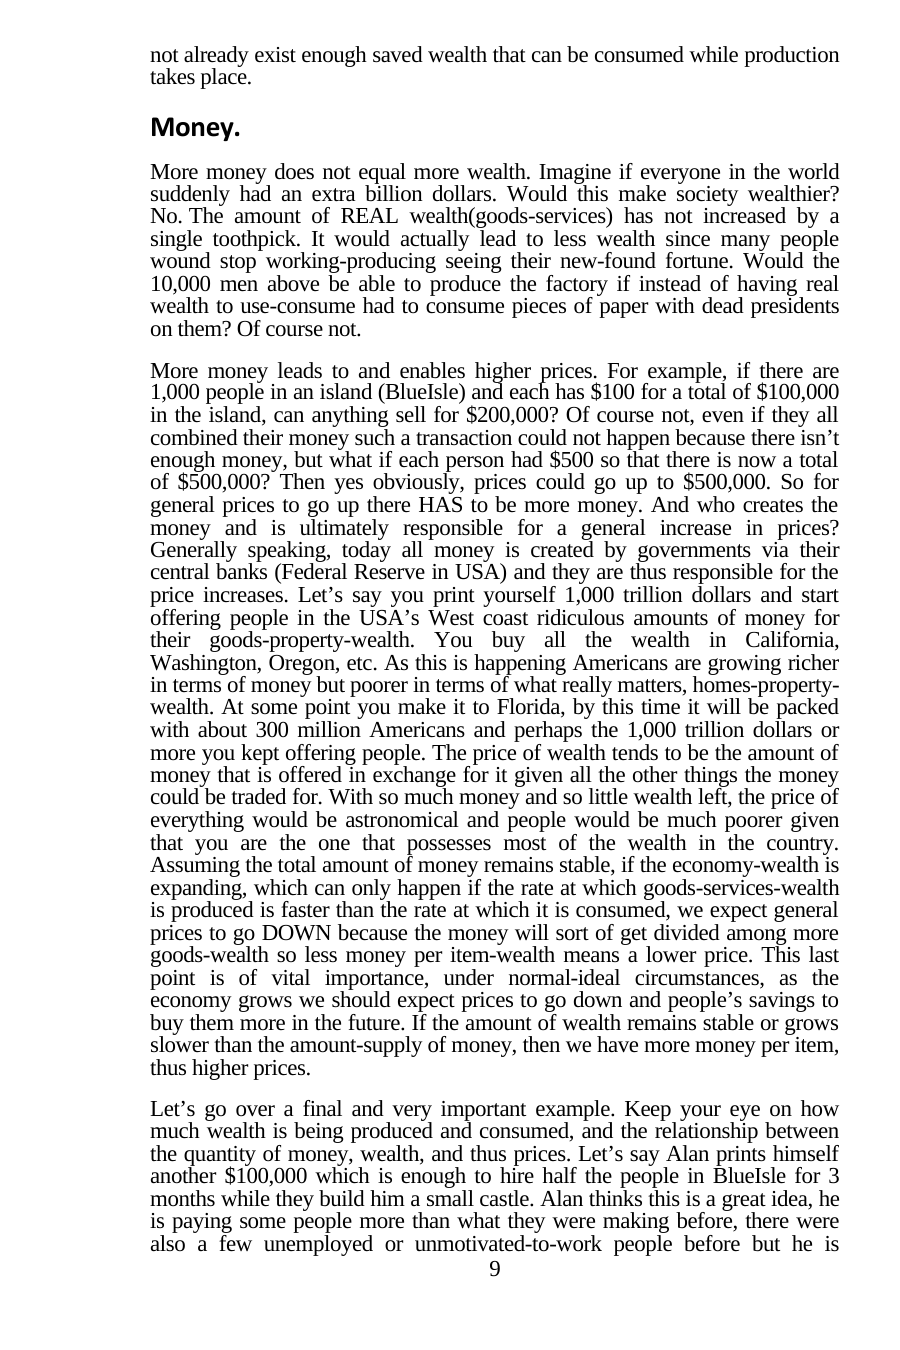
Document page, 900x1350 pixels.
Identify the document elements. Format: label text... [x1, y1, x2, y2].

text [150, 1099, 840, 1256]
text More money does not equal more wealth. Imagine if everyone in the world suddenly had an extra billion dollars. Would this make society wealthier? No. The amount of REAL wealth(goods-services) has not increased by a single toothpick. It would actually lead to less wealth since many people wound stop working-producing seeing their new-found fortune. Would the 10,000 men above be able to produce the factory if instead of having real wealth to use-consume had to consume pieces of paper with dead presidents on them? Of course not. [150, 161, 840, 341]
subtitle Money. [150, 111, 840, 143]
text More money leads to and enables higher prices. For example, if there are 1,000 people in an island (BlueIsle) and each has $100 for a total of $100,000 in the island, can anything sell for $200,000? Of course not, even if they all combined their money such a transaction could not happen because there isn’t enough money, but what if each person had $500 so that there is now a total of $500,000? Then yes obviously, prices could go up to $500,000. So for general prices to go up there HAS to be more money. And who creates the money and is ultimately responsible for a general increase in prices? Generally speaking, today all money is created by governments via their central banks (Federal Reserve in USA) and they are thus responsible for the price increases. Let’s say you print yourself 1,000 trillion dollars and start offering people in the USA’s West coast ridiculous amounts of money for their goods-property-wealth. You buy all the wealth in California, Washington, Oregon, etc. As this is happening Americans are growing richer in terms of money but poorer in terms of what really matters, homes-property-wealth. At some point you make it to Florida, by this time it will be packed with about 300 million Americans and perhaps the 1,000 trillion dollars or more you kept offering people. The price of wealth tends to be the amount of money that is offered in exchange for it given all the other things the money could be traded for. With so much money and so little wealth left, the price of everything would be astronomical and people would be much poorer given that you are the one that possesses most of the wealth in the country. Assuming the total amount of money remains stable, if the economy-wealth is expanding, which can only happen if the rate at which goods-services-wealth is produced is faster than the rate at which it is consumed, we expect general prices to go DOWN because the money will sort of get divided among more goods-wealth so less money per item-wealth means a lower price. This last point is of vital importance, under normal-ideal circumstances, as the economy grows we should expect prices to go down and people’s savings to buy them more in the future. If the amount of wealth remains stable or grows slower than the amount-supply of money, then we have more money per item, thus higher prices. [150, 360, 840, 1080]
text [150, 45, 840, 90]
